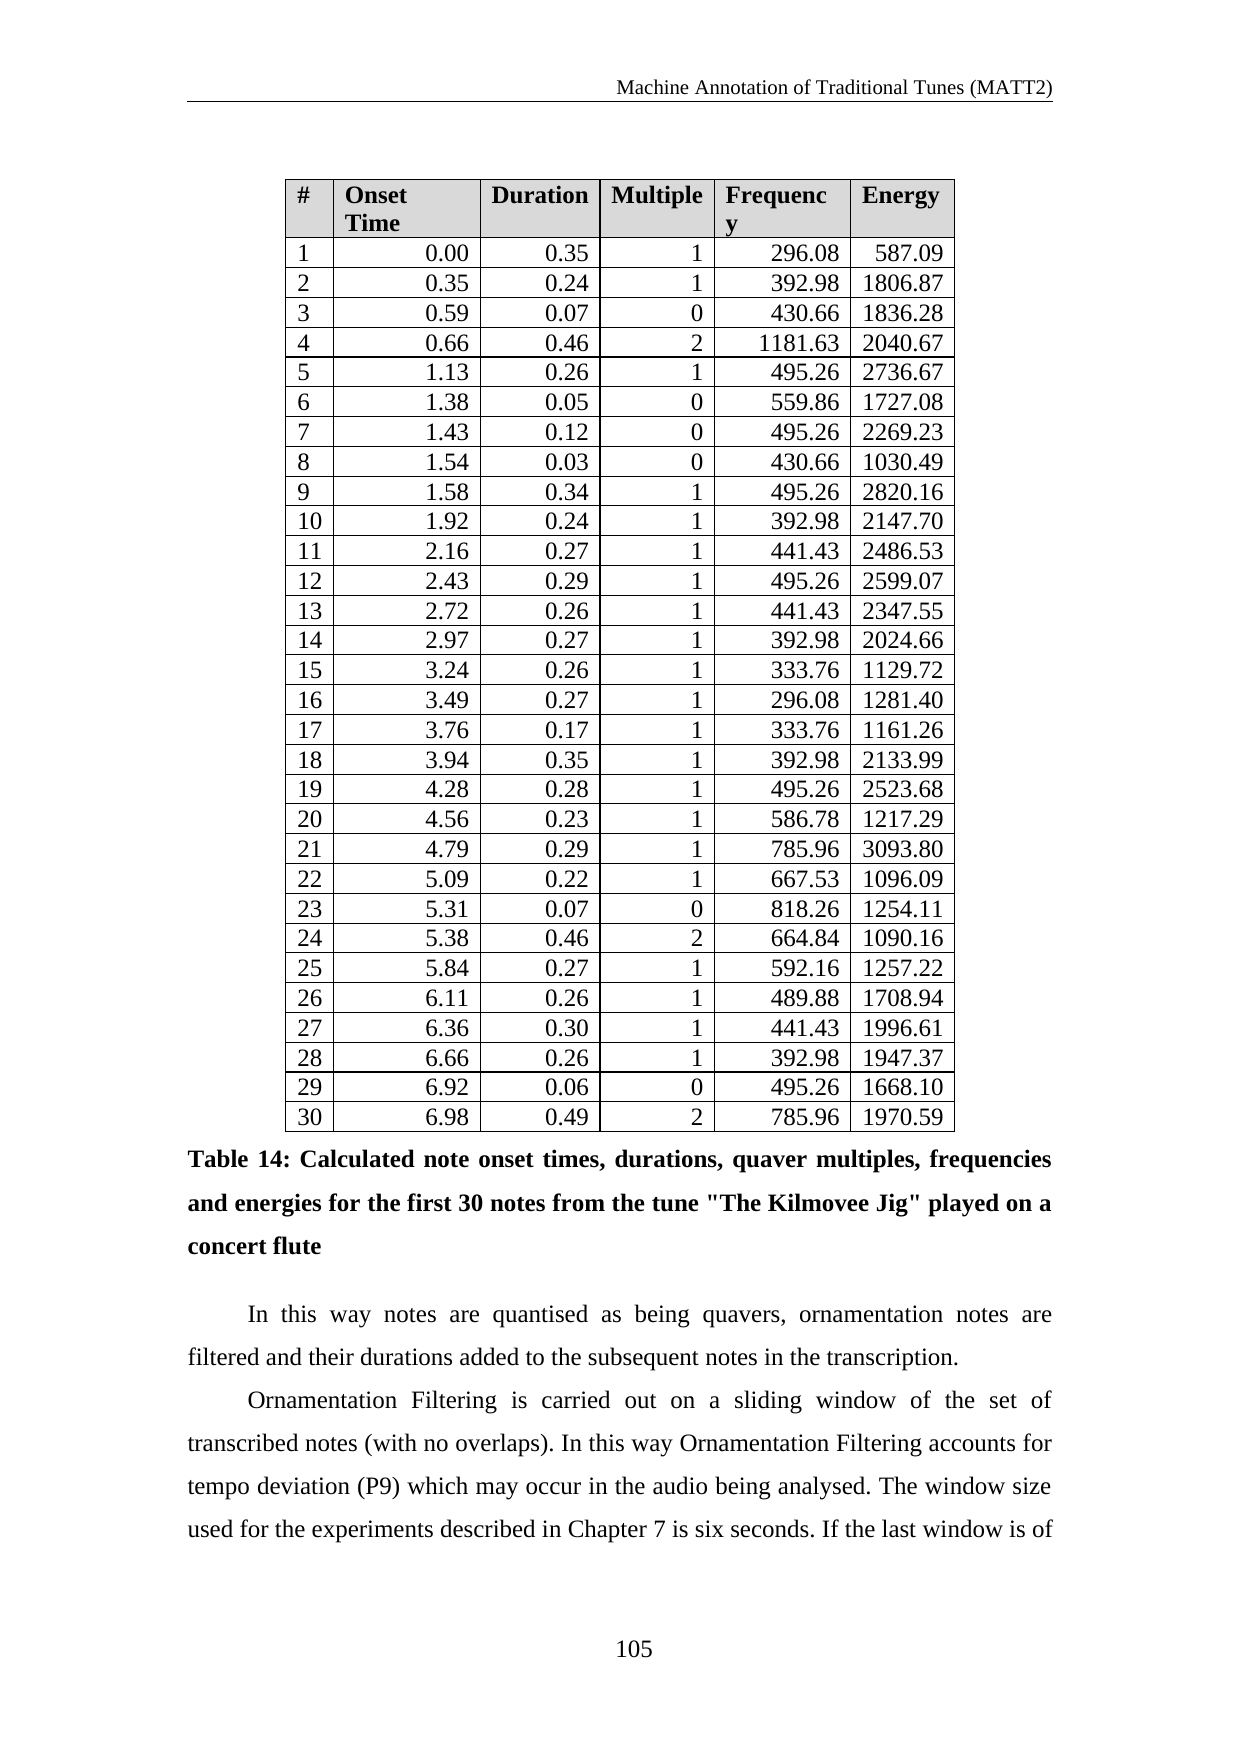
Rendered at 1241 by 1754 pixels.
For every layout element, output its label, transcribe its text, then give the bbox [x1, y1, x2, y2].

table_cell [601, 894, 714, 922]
table_cell 2736.67 [851, 358, 954, 386]
table_header Duration [481, 180, 599, 237]
table_cell 0.07 [481, 298, 599, 327]
table_header Energy [851, 180, 954, 237]
table_header Multiple [601, 180, 714, 237]
table_cell 430.66 [715, 298, 850, 327]
text In this way notes are quantised as being quavers, ornamentation notes are filtered and their durations added to the subsequent notes in the transcription. [187, 1299, 1053, 1371]
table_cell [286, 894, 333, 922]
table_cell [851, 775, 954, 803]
table_cell 587.09 [851, 238, 954, 267]
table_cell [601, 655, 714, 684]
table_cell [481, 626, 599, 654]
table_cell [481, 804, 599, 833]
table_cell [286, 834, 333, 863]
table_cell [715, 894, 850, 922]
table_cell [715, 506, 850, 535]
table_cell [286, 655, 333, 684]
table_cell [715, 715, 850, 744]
table_cell 0.00 [334, 238, 480, 267]
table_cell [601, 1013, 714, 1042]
table_cell 3 [286, 298, 333, 327]
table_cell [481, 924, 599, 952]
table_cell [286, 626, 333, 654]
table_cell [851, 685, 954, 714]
table_header Onset Time [334, 180, 480, 237]
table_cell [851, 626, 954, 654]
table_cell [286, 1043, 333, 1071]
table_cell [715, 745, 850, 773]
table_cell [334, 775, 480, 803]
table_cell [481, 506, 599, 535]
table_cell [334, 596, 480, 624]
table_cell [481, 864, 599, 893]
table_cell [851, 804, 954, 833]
table_cell 1.13 [334, 358, 480, 386]
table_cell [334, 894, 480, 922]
table_header Frequency [715, 180, 850, 237]
table_cell 2 [286, 268, 333, 297]
table_cell 5 [286, 358, 333, 386]
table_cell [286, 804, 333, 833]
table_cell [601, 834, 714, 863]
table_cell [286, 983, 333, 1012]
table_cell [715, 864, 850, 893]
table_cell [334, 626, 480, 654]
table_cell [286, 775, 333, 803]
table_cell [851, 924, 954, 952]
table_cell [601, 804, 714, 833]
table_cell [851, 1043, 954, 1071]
table_cell 6 [286, 387, 333, 416]
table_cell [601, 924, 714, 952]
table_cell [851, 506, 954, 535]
table_cell 1181.63 [715, 328, 850, 356]
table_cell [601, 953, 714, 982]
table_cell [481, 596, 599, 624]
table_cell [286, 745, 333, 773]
table_cell 9 [286, 477, 333, 505]
table_cell 430.66 [715, 447, 850, 476]
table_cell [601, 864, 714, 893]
table_cell 8 [286, 447, 333, 476]
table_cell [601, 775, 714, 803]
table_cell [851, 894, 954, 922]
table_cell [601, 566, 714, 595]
table_cell 0 [601, 387, 714, 416]
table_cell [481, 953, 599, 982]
table_cell 2 [601, 328, 714, 356]
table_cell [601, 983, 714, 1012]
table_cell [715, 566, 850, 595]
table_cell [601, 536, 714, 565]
table_cell 495.26 [715, 358, 850, 386]
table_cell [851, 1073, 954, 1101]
table_cell 0.35 [334, 268, 480, 297]
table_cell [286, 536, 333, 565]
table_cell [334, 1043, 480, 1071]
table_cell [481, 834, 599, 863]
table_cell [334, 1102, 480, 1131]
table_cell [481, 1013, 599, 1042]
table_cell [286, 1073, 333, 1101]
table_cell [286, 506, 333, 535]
table_cell 1 [286, 238, 333, 267]
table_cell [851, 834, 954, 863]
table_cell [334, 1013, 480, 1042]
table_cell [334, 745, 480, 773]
table_cell 0.46 [481, 328, 599, 356]
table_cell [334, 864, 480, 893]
table_cell 1.58 [334, 477, 480, 505]
table_cell 0 [601, 447, 714, 476]
table_cell 0.05 [481, 387, 599, 416]
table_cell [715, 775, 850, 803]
table_cell 495.26 [715, 417, 850, 446]
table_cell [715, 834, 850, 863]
table_cell 0.34 [481, 477, 599, 505]
table_cell 1727.08 [851, 387, 954, 416]
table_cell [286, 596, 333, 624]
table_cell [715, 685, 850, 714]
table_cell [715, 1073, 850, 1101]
table_cell 1030.49 [851, 447, 954, 476]
table_cell 0.26 [481, 358, 599, 386]
table_cell 0.59 [334, 298, 480, 327]
table_cell 495.26 [715, 477, 850, 505]
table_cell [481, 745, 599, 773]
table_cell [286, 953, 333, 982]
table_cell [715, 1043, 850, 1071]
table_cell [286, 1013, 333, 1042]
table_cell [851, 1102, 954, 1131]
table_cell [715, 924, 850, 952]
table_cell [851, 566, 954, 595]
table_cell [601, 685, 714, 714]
table_cell 0.03 [481, 447, 599, 476]
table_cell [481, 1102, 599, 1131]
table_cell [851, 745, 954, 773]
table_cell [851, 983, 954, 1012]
table_cell 1806.87 [851, 268, 954, 297]
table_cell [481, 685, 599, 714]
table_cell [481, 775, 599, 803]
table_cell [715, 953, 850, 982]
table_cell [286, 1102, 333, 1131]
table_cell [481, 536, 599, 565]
table_cell 559.86 [715, 387, 850, 416]
table_cell 1.54 [334, 447, 480, 476]
table_cell 1836.28 [851, 298, 954, 327]
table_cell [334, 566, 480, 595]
table_header # [286, 180, 333, 237]
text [187, 1385, 1053, 1543]
table_cell 1 [601, 238, 714, 267]
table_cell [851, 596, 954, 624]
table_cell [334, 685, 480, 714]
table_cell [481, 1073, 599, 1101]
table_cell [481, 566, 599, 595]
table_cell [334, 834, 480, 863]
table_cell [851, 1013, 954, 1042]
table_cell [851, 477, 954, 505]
table_cell 0 [601, 298, 714, 327]
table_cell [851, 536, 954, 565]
table_cell 296.08 [715, 238, 850, 267]
table_cell 0.12 [481, 417, 599, 446]
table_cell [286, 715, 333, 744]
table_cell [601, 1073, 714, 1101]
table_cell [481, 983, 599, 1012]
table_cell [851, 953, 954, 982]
table_cell 1 [601, 268, 714, 297]
table_cell 2040.67 [851, 328, 954, 356]
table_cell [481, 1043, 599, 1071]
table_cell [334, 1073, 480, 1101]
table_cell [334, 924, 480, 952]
table_cell 0 [601, 417, 714, 446]
table_cell 1 [601, 358, 714, 386]
table_cell 392.98 [715, 268, 850, 297]
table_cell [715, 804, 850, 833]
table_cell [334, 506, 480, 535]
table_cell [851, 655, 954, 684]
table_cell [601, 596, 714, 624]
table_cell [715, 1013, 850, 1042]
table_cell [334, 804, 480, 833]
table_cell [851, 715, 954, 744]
table_cell 2269.23 [851, 417, 954, 446]
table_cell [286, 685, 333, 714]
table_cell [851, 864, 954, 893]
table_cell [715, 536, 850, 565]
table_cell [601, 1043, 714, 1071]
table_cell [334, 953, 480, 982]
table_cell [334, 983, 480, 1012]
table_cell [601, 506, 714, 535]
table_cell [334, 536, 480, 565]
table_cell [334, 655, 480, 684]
table_cell 1 [601, 477, 714, 505]
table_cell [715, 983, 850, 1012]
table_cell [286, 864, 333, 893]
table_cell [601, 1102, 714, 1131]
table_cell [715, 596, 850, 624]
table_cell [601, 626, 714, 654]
table_cell 1.43 [334, 417, 480, 446]
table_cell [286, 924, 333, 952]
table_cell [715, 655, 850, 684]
table_cell 0.24 [481, 268, 599, 297]
table_cell 0.35 [481, 238, 599, 267]
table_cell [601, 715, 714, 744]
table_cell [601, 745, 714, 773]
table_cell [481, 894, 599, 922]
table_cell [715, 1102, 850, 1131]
table_cell 7 [286, 417, 333, 446]
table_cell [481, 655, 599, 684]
table_cell 4 [286, 328, 333, 356]
table_cell 0.66 [334, 328, 480, 356]
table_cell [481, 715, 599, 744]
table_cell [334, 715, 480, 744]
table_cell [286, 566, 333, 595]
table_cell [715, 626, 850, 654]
table_cell 1.38 [334, 387, 480, 416]
